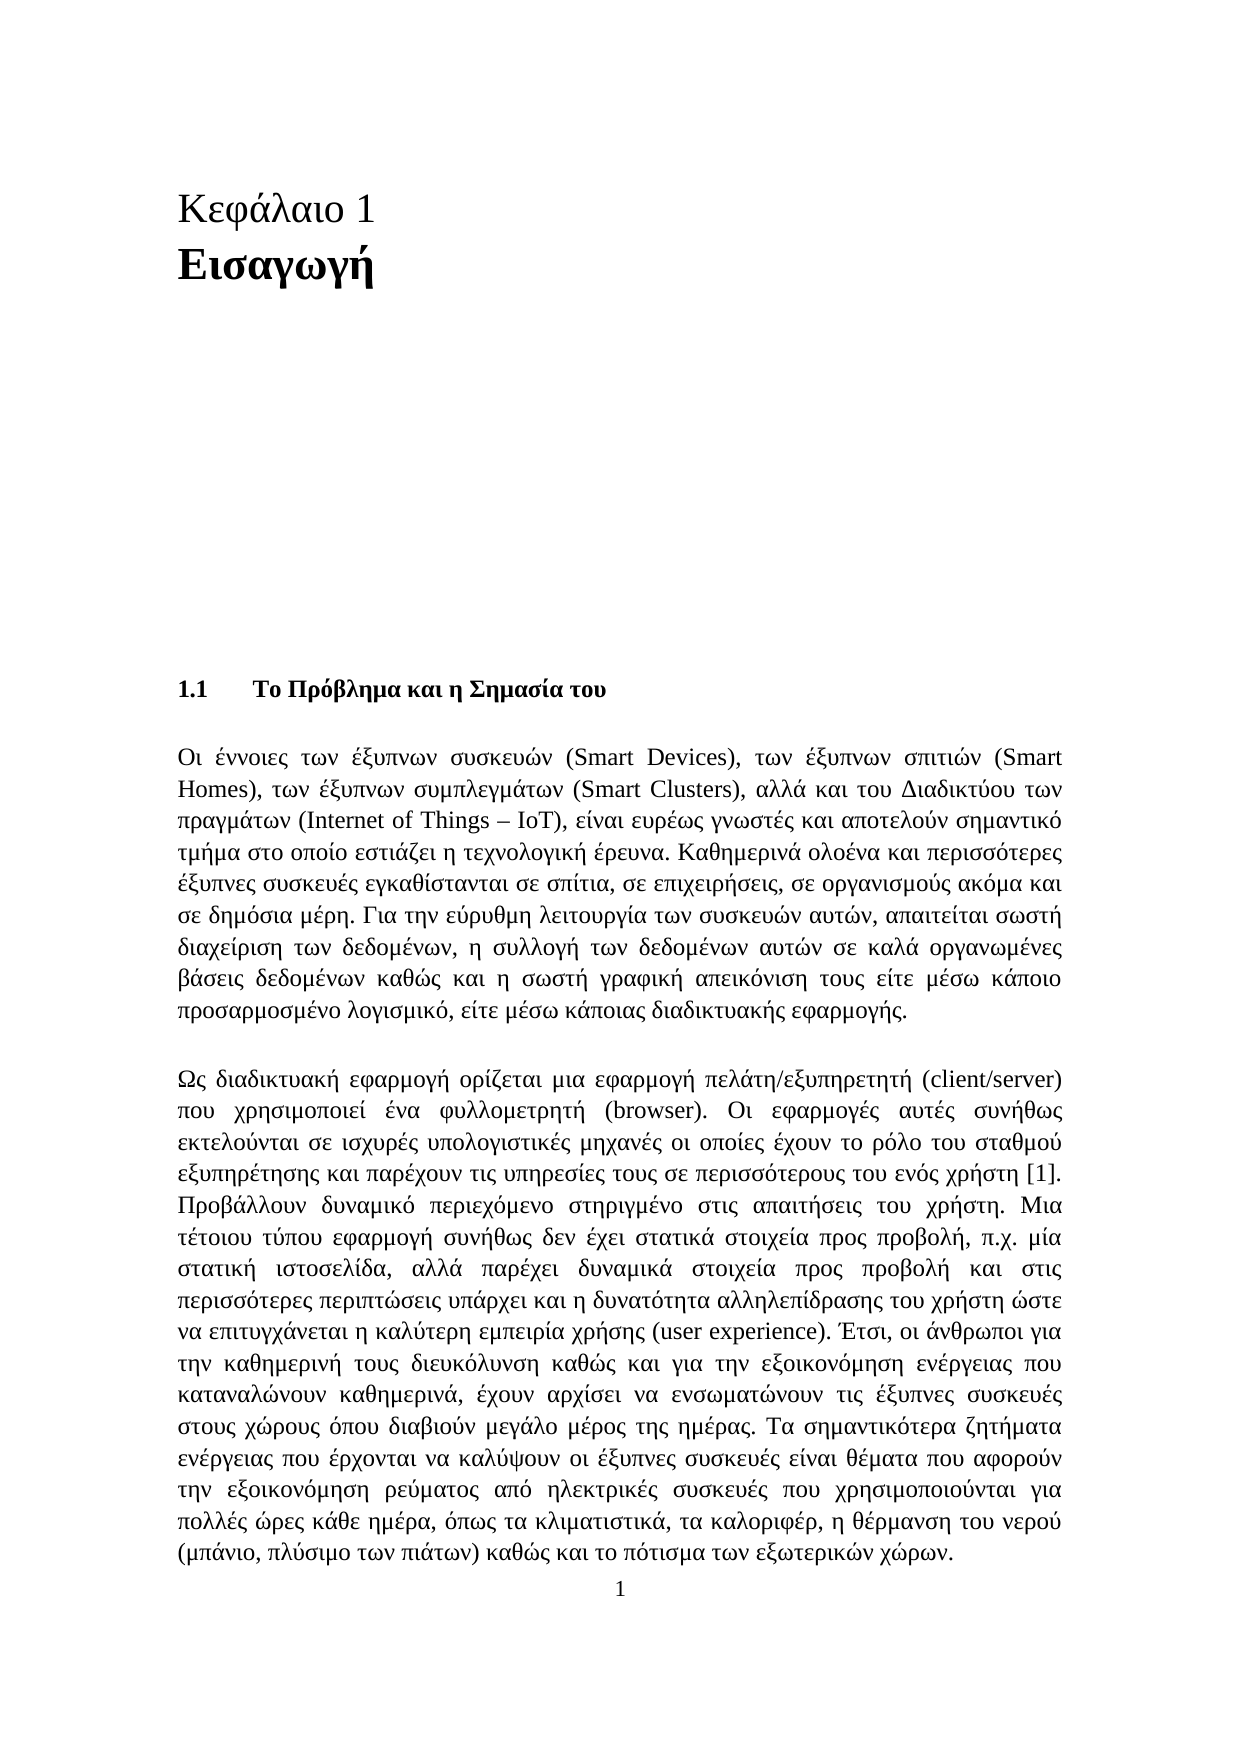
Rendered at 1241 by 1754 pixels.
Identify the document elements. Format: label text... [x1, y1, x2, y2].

text Ως διαδικτυακή εφαρμογή ορίζεται μια εφαρμογή πελάτη/εξυπηρετητή (client/server) που χρησιμοποιεί ένα φυλλομετρητή (browser). Οι εφαρμογές αυτές συνήθως εκτελούνται σε ισχυρές υπολογιστικές μηχανές οι οποίες έχουν το ρόλο του σταθμού εξυπηρέτησης και παρέχουν τις υπηρεσίες τους σε περισσότερους του ενός χρήστη [1]. Προβάλλουν δυναμικό περιεχόμενο στηριγμένο στις απαιτήσεις του χρήστη. Μια τέτοιου τύπου εφαρμογή συνήθως δεν έχει στατικά στοιχεία προς προβολή, π.χ. μία στατική ιστοσελίδα, αλλά παρέχει δυναμικά στοιχεία προς προβολή και στις περισσότερες περιπτώσεις υπάρχει και η δυνατότητα αλληλεπίδρασης του χρήστη ώστε να επιτυγχάνεται η καλύτερη εμπειρία χρήσης (user experience). Έτσι, οι άνθρωποι για την καθημερινή τους διευκόλυνση καθώς και για την εξοικονόμηση ενέργειας που καταναλώνουν καθημερινά, έχουν αρχίσει να ενσωματώνουν τις έξυπνες συσκευές στους χώρους όπου διαβιούν μεγάλο μέρος της ημέρας. Τα σημαντικότερα ζητήματα ενέργειας που έρχονται να καλύψουν οι έξυπνες συσκευές είναι θέματα που αφορούν την εξοικονόμηση ρεύματος από ηλεκτρικές συσκευές που χρησιμοποιούνται για πολλές ώρες κάθε ημέρα, όπως τα κλιματιστικά, τα καλοριφέρ, η θέρμανση του νερού (μπάνιο, πλύσιμο των πιάτων) καθώς και το πότισμα των εξωτερικών χώρων. [177, 1064, 1063, 1566]
text Κεφάλαιο 1 [177, 184, 1063, 232]
text Εισαγωγή [177, 237, 1063, 289]
list Το Πρόβλημα και η Σημασία του [177, 674, 1063, 703]
text Οι έννοιες των έξυπνων συσκευών (Smart Devices), των έξυπνων σπιτιών (Smart Homes), των έξυπνων συμπλεγμάτων (Smart Clusters), αλλά και του Διαδικτύου των πραγμάτων (Internet of Things – IoT), είναι ευρέως γνωστές και αποτελούν σημαντικό τμήμα στο οποίο εστιάζει η τεχνολογική έρευνα. Καθημερινά ολοένα και περισσότερες έξυπνες συσκευές εγκαθίστανται σε σπίτια, σε επιχειρήσεις, σε οργανισμούς ακόμα και σε δημόσια μέρη. Για την εύρυθμη λειτουργία των συσκευών αυτών, απαιτείται σωστή διαχείριση των δεδομένων, η συλλογή των δεδομένων αυτών σε καλά οργανωμένες βάσεις δεδομένων καθώς και η σωστή γραφική απεικόνιση τους είτε μέσω κάποιο προσαρμοσμένο λογισμικό, είτε μέσω κάποιας διαδικτυακής εφαρμογής. [177, 742, 1063, 1023]
